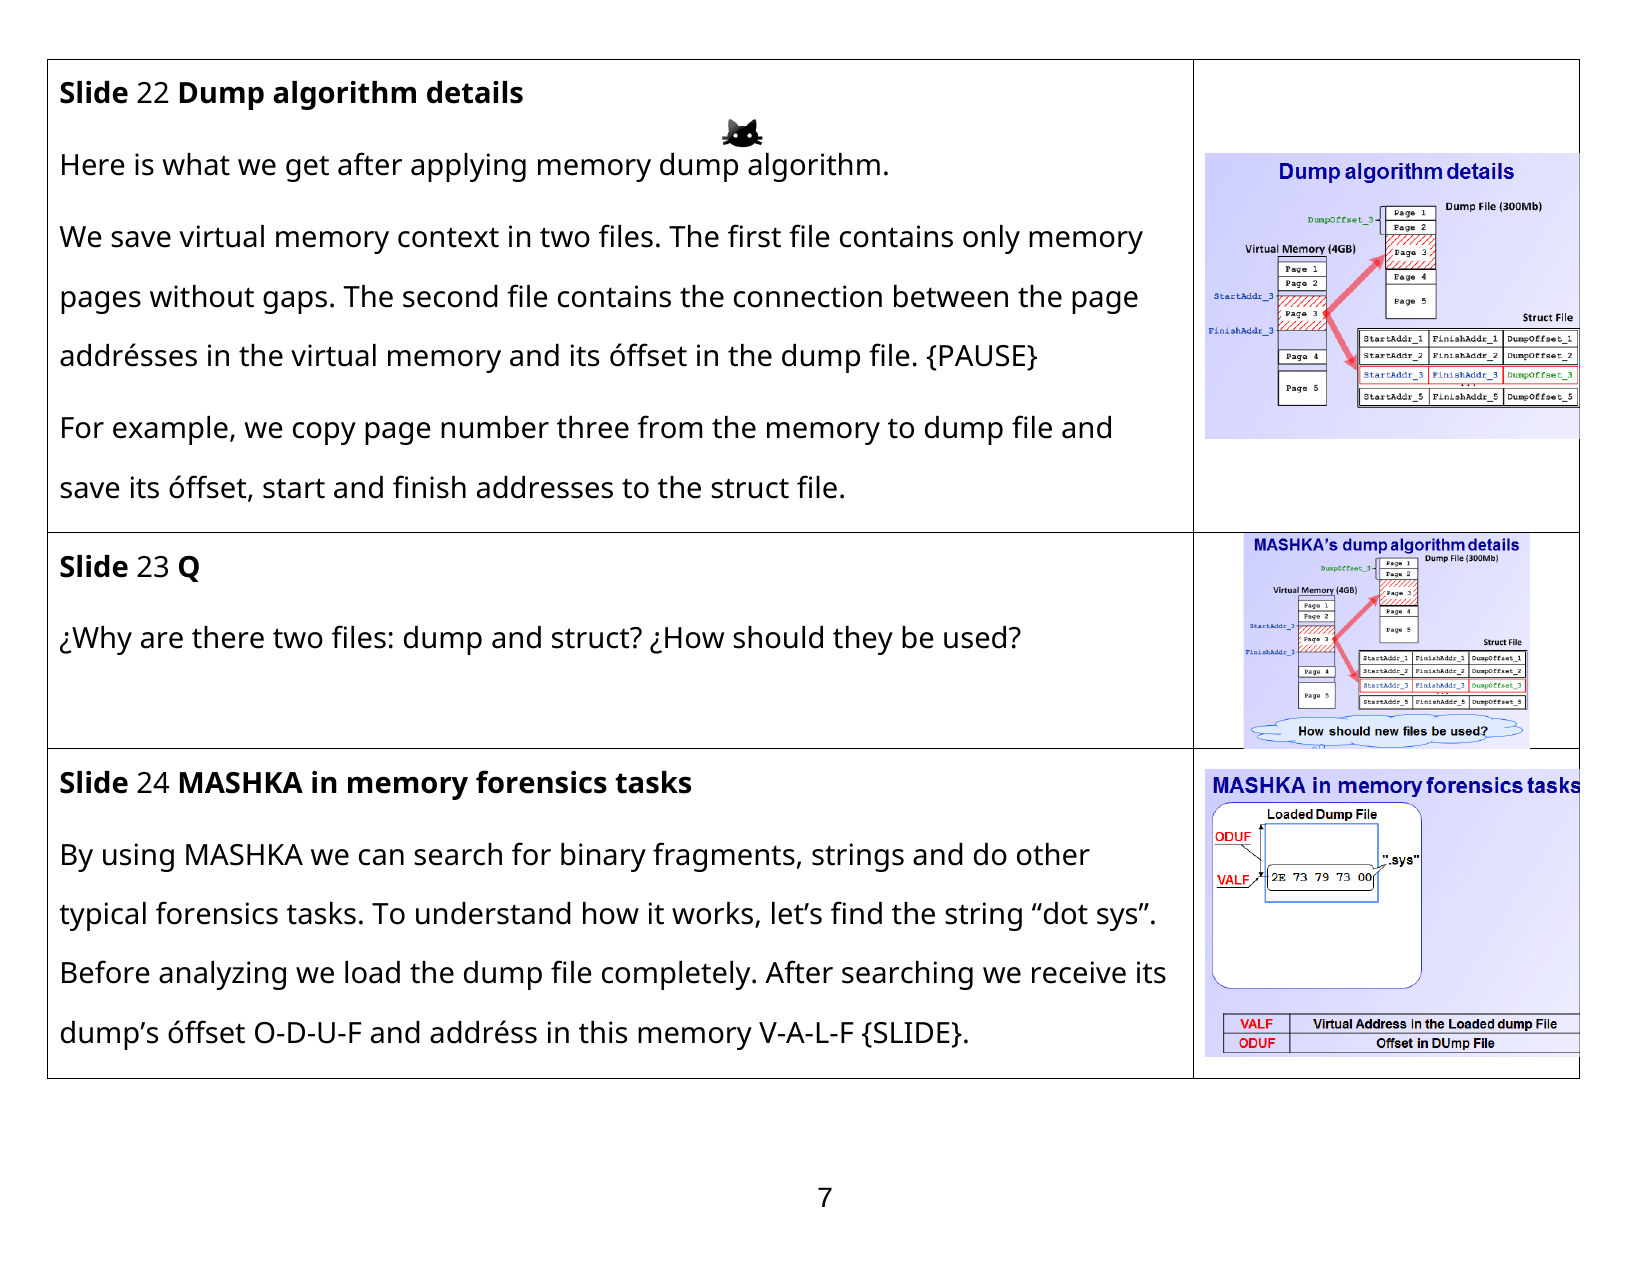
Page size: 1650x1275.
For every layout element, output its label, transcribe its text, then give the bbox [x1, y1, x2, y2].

table_cell [1194, 60, 1579, 532]
table_cell Slide 23 Q ¿Why are there two files: dump and struct? ¿How should they be used? [48, 533, 1193, 748]
picture [1243, 533, 1530, 749]
picture [1205, 153, 1580, 439]
table_cell Slide 22 Dump algorithm details Here is what we get after applying memory dump algorithm. We save virtual memory context in two files. The first file contains only memory pages without gaps. The second file contains the connection between the page addrésses in the virtual memory and its óffset in the dump file. {PAUSE} For example, we copy page number three from the memory to dump file and save its óffset, start and finish addresses to the struct file. [48, 60, 1193, 532]
table_cell [1530, 533, 1579, 748]
picture [712, 103, 772, 163]
picture [1205, 769, 1580, 1057]
table_cell Slide 24 MASHKA in memory forensics tasks By using MASHKA we can search for binary fragments, strings and do other typical forensics tasks. To understand how it works, let’s find the string “dot sys”. Before analyzing we load the dump file completely. After searching we receive its dump’s óffset O-D-U-F and addréss in this memory V-A-L-F {SLIDE}. [48, 749, 1193, 1078]
table_cell [1194, 533, 1243, 748]
table_cell [1194, 749, 1579, 1078]
